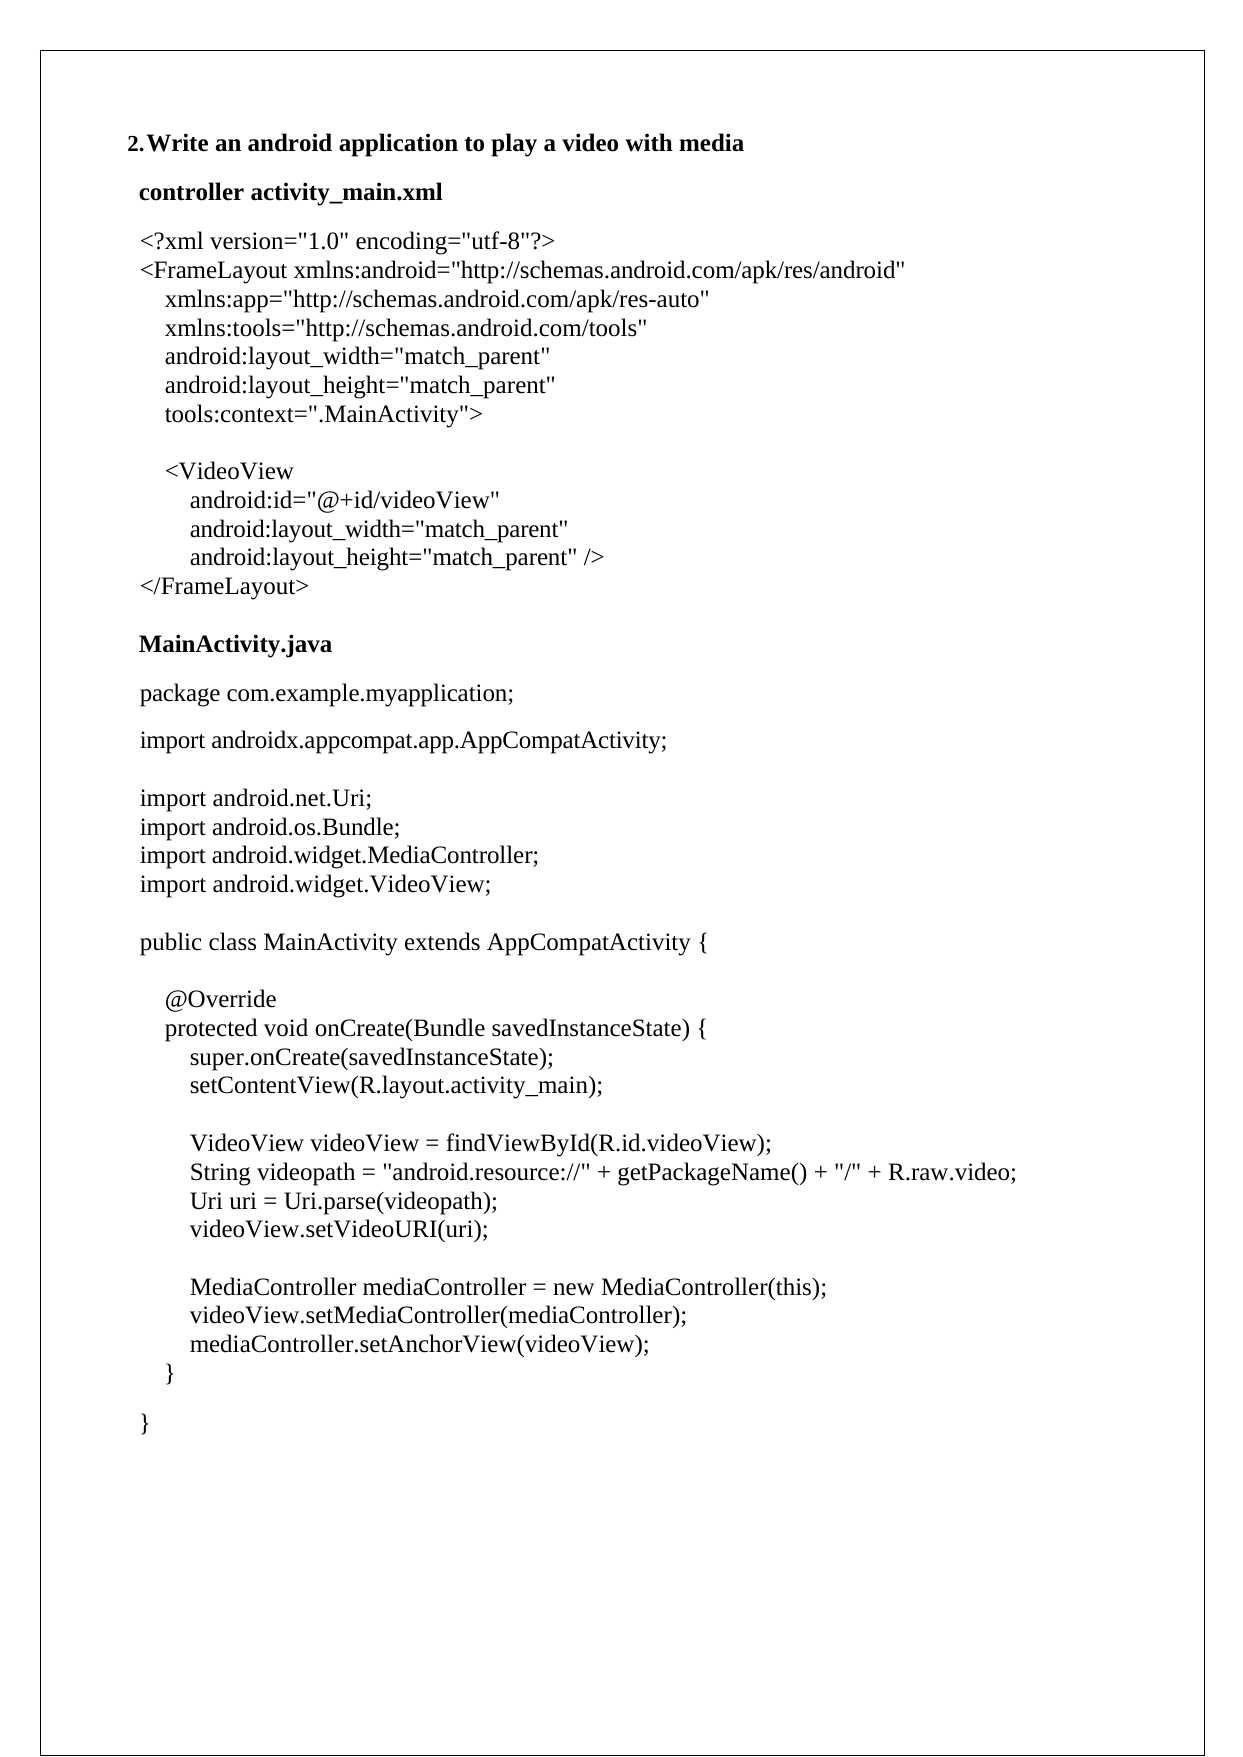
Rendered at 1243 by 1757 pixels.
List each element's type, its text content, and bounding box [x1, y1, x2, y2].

text </FrameLayout> [139, 571, 1204, 600]
text MediaController mediaController = new MediaController(this); videoView.setMediaController(mediaController); mediaController.setAnchorView(videoView); [189, 1272, 897, 1358]
text import androidx.appcompat.app.AppCompatActivity; [139, 726, 1204, 754]
text public class MainActivity extends AppCompatActivity { @Override [139, 898, 752, 1013]
subtitle MainActivity.java [138, 629, 1204, 657]
text import android.widget.MediaController; import android.widget.VideoView; [139, 841, 545, 898]
text package com.example.myapplication; [139, 678, 1204, 707]
text videoView.setVideoURI(uri); [189, 1214, 1204, 1243]
text protected void onCreate(Bundle savedInstanceState) { super.onCreate(savedInstanceState); setContentView(R.layout.activity_main); [164, 1013, 752, 1099]
text import android.net.Uri; import android.os.Bundle; [139, 783, 428, 841]
text } [163, 1358, 1204, 1387]
text android:layout_height="match_parent" /> [189, 543, 1204, 571]
text VideoView videoView = findViewById(R.id.videoView); [189, 1128, 1204, 1157]
text tools:context=".MainActivity"> [164, 399, 1204, 428]
text <?xml version="1.0" encoding="utf-8"?> [139, 226, 1204, 255]
text } [138, 1408, 1204, 1436]
text <FrameLayout xmlns:android="http://schemas.android.com/apk/res/android" xmlns:app="http://schemas.android.com/apk/res-auto" xmlns:tools="http://schemas.android.com/tools" android:layout_width="match_parent" android:layout_height="match_parent" [139, 255, 912, 399]
text String videopath = "android.resource://" + getPackageName() + "/" + R.raw.video; Uri uri = Uri.parse(videopath); [189, 1157, 1043, 1214]
subtitle Write an android application to play a video with media controller activity_main.xml [127, 128, 853, 206]
text <VideoView android:id="@+id/videoView" android:layout_width="match_parent" [164, 456, 570, 543]
